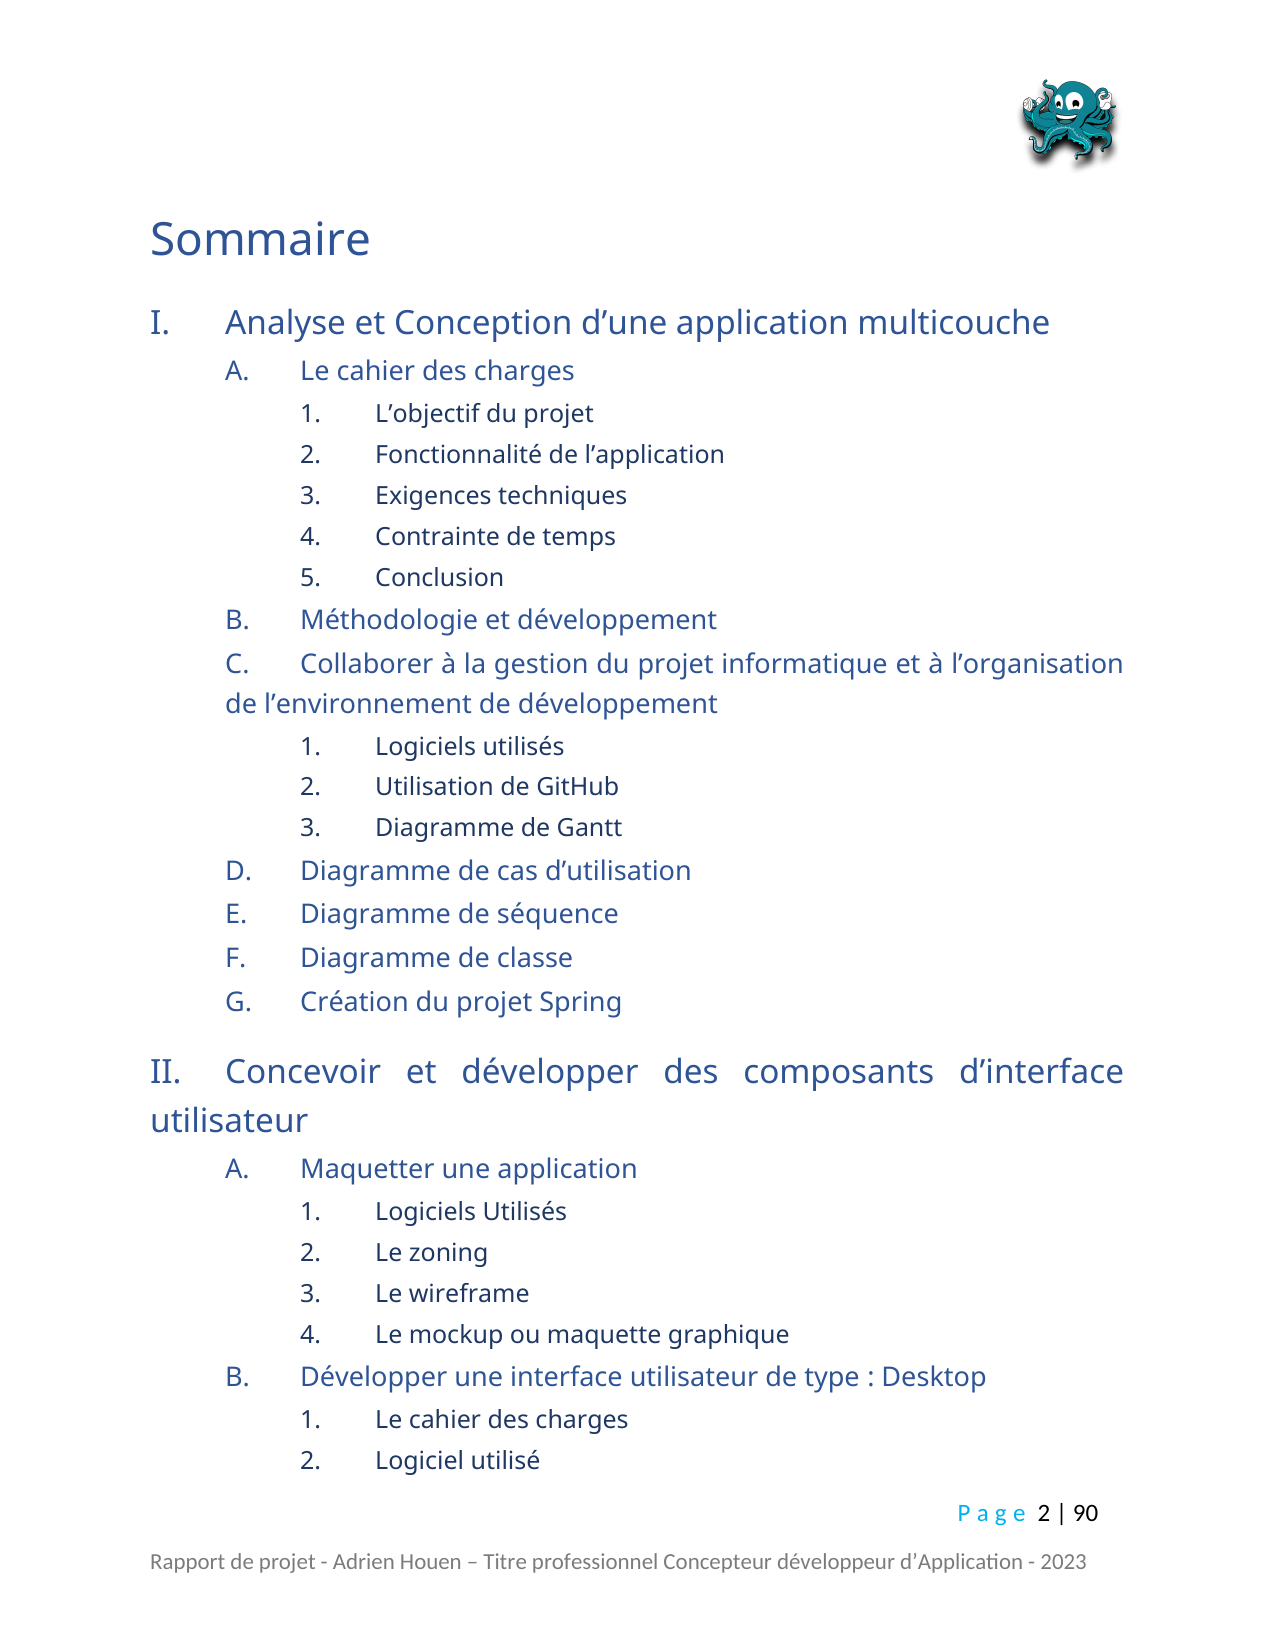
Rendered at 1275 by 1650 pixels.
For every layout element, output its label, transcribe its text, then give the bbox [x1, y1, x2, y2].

subtitle Utilisation de GitHub [300, 769, 1125, 803]
subtitle Collaborer à la gestion du projet informatique et à l’organisation de l’environnement de développement [225, 644, 1125, 721]
subtitle L’objectif du projet [300, 396, 1125, 430]
subtitle Logiciels utilisés [300, 728, 1125, 762]
subtitle Le mockup ou maquette graphique [300, 1316, 1125, 1351]
subtitle Le cahier des charges [300, 1401, 1125, 1435]
subtitle Maquetter une application [225, 1150, 1125, 1187]
subtitle Logiciels Utilisés [300, 1194, 1125, 1228]
subtitle Développer une interface utilisateur de type : Desktop [225, 1357, 1125, 1394]
subtitle Fonctionnalité de l’application [300, 437, 1125, 471]
picture [1021, 74, 1118, 161]
subtitle Logiciel utilisé [300, 1442, 1125, 1476]
subtitle Diagramme de classe [225, 939, 1125, 976]
subtitle Conclusion [300, 559, 1125, 593]
subtitle Sommaire [150, 206, 1125, 269]
subtitle Diagramme de cas d’utilisation [225, 851, 1125, 888]
subtitle Diagramme de séquence [225, 895, 1125, 932]
subtitle Méthodologie et développement [225, 600, 1125, 637]
subtitle Concevoir et développer des composants d’interface utilisateur [150, 1048, 1125, 1142]
subtitle Diagramme de Gantt [300, 810, 1125, 844]
subtitle Le zoning [300, 1234, 1125, 1269]
subtitle Le wireframe [300, 1276, 1125, 1309]
subtitle Contrainte de temps [300, 518, 1125, 553]
subtitle Création du projet Spring [225, 983, 1125, 1020]
subtitle Le cahier des charges [225, 352, 1125, 389]
subtitle Analyse et Conception d’une application multicouche [150, 299, 1125, 344]
subtitle Exigences techniques [300, 478, 1125, 512]
